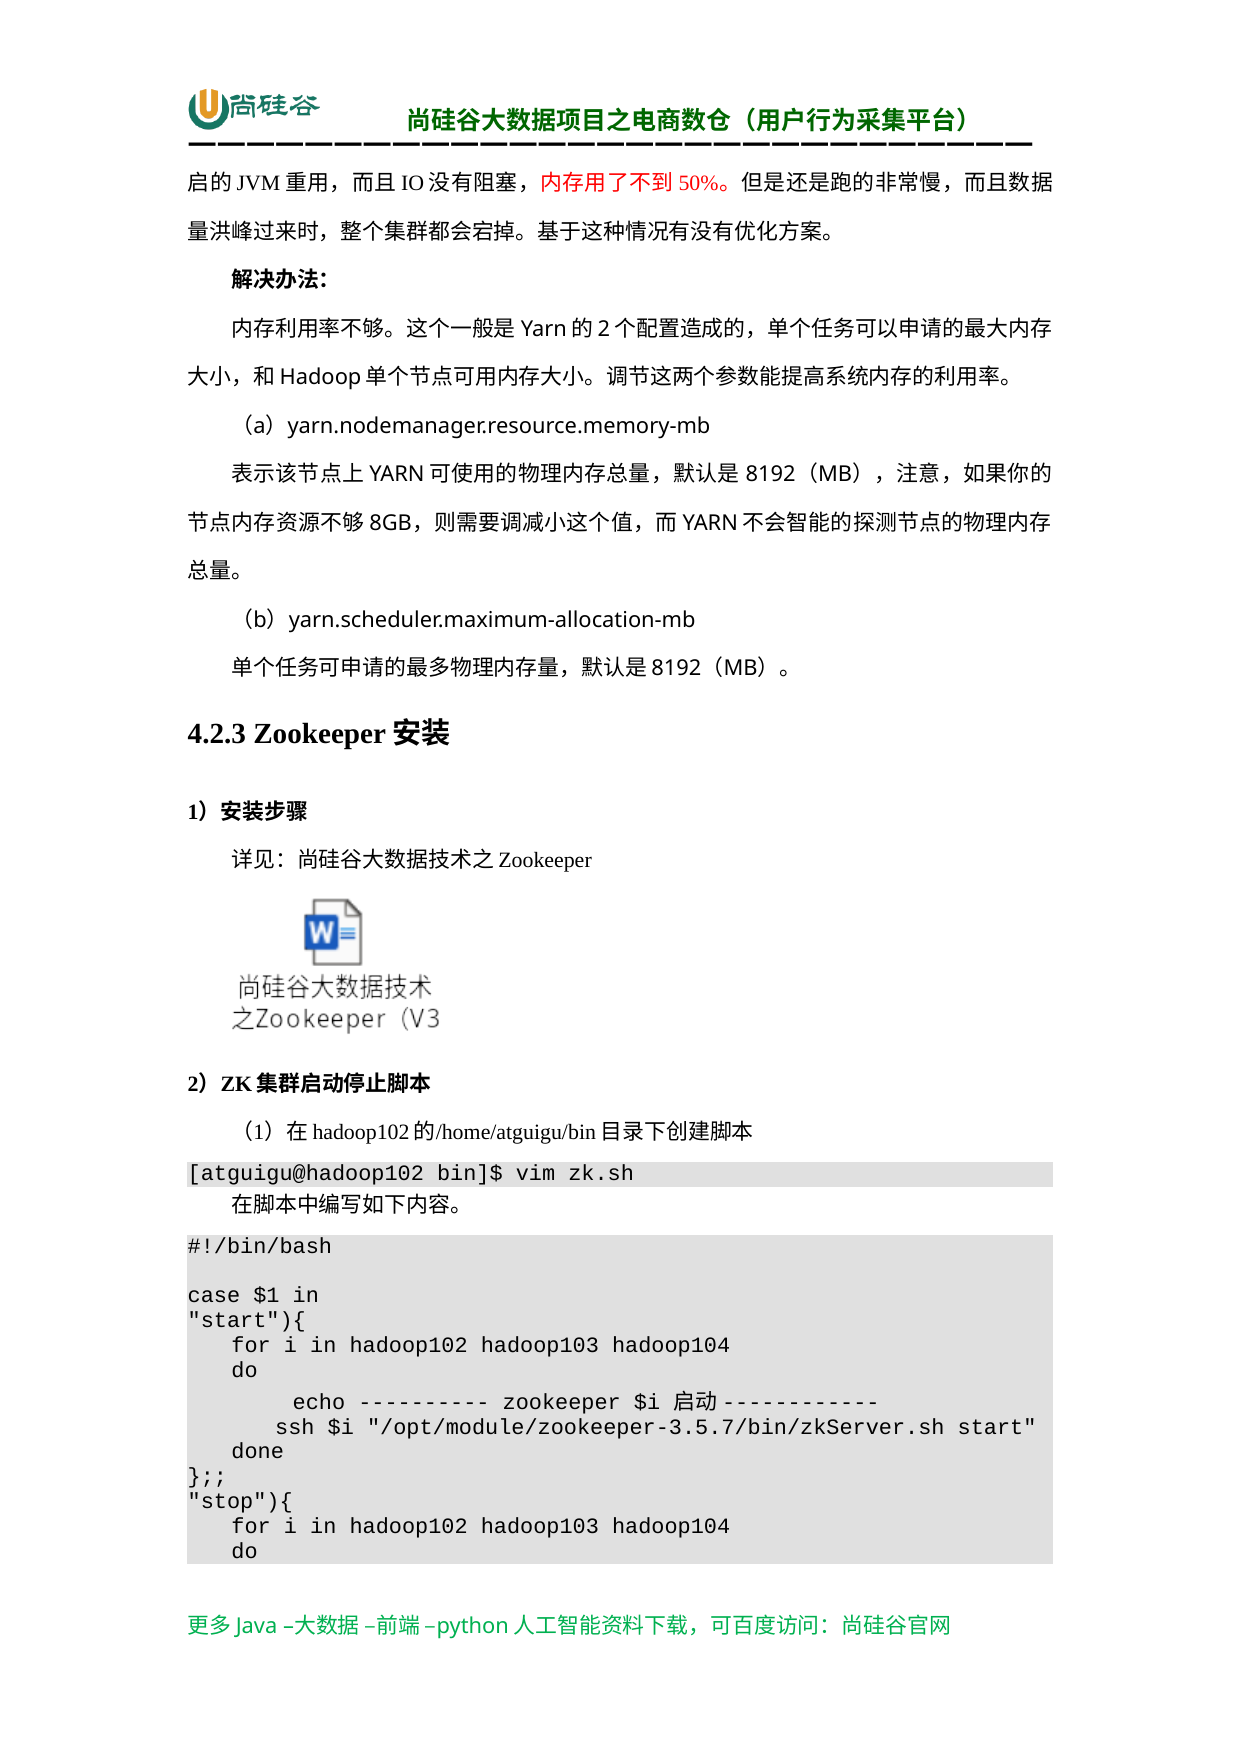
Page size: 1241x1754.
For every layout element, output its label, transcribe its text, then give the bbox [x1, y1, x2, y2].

text 2）ZK集群启动停止脚本 [187, 1065, 1053, 1098]
text 解决办法： [231, 262, 1053, 294]
text #!/bin/bash [187, 1235, 1053, 1260]
text case $1 in [187, 1285, 1053, 1309]
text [187, 165, 1053, 246]
text echo ---------- zookeeper $i 启动 ------------ [187, 1384, 1053, 1416]
text "start"){ [187, 1309, 1053, 1334]
text do [187, 1540, 1053, 1564]
text （a）yarn.nodemanager.resource.memory-mb [187, 407, 1053, 440]
text 在脚本中编写如下内容。 [187, 1187, 1053, 1219]
text 详见：尚硅谷大数据技术之Zookeeper [187, 842, 1053, 874]
text for i in hadoop102 hadoop103 hadoop104 [187, 1334, 1053, 1359]
text 内存利用率不够。这个一般是Yarn的2个配置造成的，单个任务可以申请的最大内存大小，和Hadoop单个节点可用内存大小。调节这两个参数能提高系统内存的利用率。 [187, 310, 1053, 391]
text 表示该节点上YARN可使用的物理内存总量，默认是8192（MB），注意，如果你的节点内存资源不够8GB，则需要调减小这个值，而YARN不会智能的探测节点的物理内存总量。 [187, 456, 1053, 586]
text ssh $i "/opt/module/zookeeper-3.5.7/bin/zkServer.sh start" [187, 1416, 1053, 1441]
text （b）yarn.scheduler.maximum-allocation-mb [187, 601, 1053, 634]
text done [187, 1441, 1053, 1465]
text [atguigu@hadoop102 bin]$ vim zk.sh [187, 1162, 1053, 1187]
text 单个任务可申请的最多物理内存量，默认是8192（MB）。 [187, 650, 1053, 682]
subtitle 4.2.3 Zookeeper安装 [187, 698, 1053, 763]
text "stop"){ [187, 1490, 1053, 1515]
text };; [187, 1465, 1053, 1490]
text （1）在hadoop102的/home/atguigu/bin目录下创建脚本 [187, 1114, 1053, 1146]
text do [187, 1359, 1053, 1384]
text for i in hadoop102 hadoop103 hadoop104 [187, 1515, 1053, 1540]
text 1）安装步骤 [187, 793, 1053, 826]
